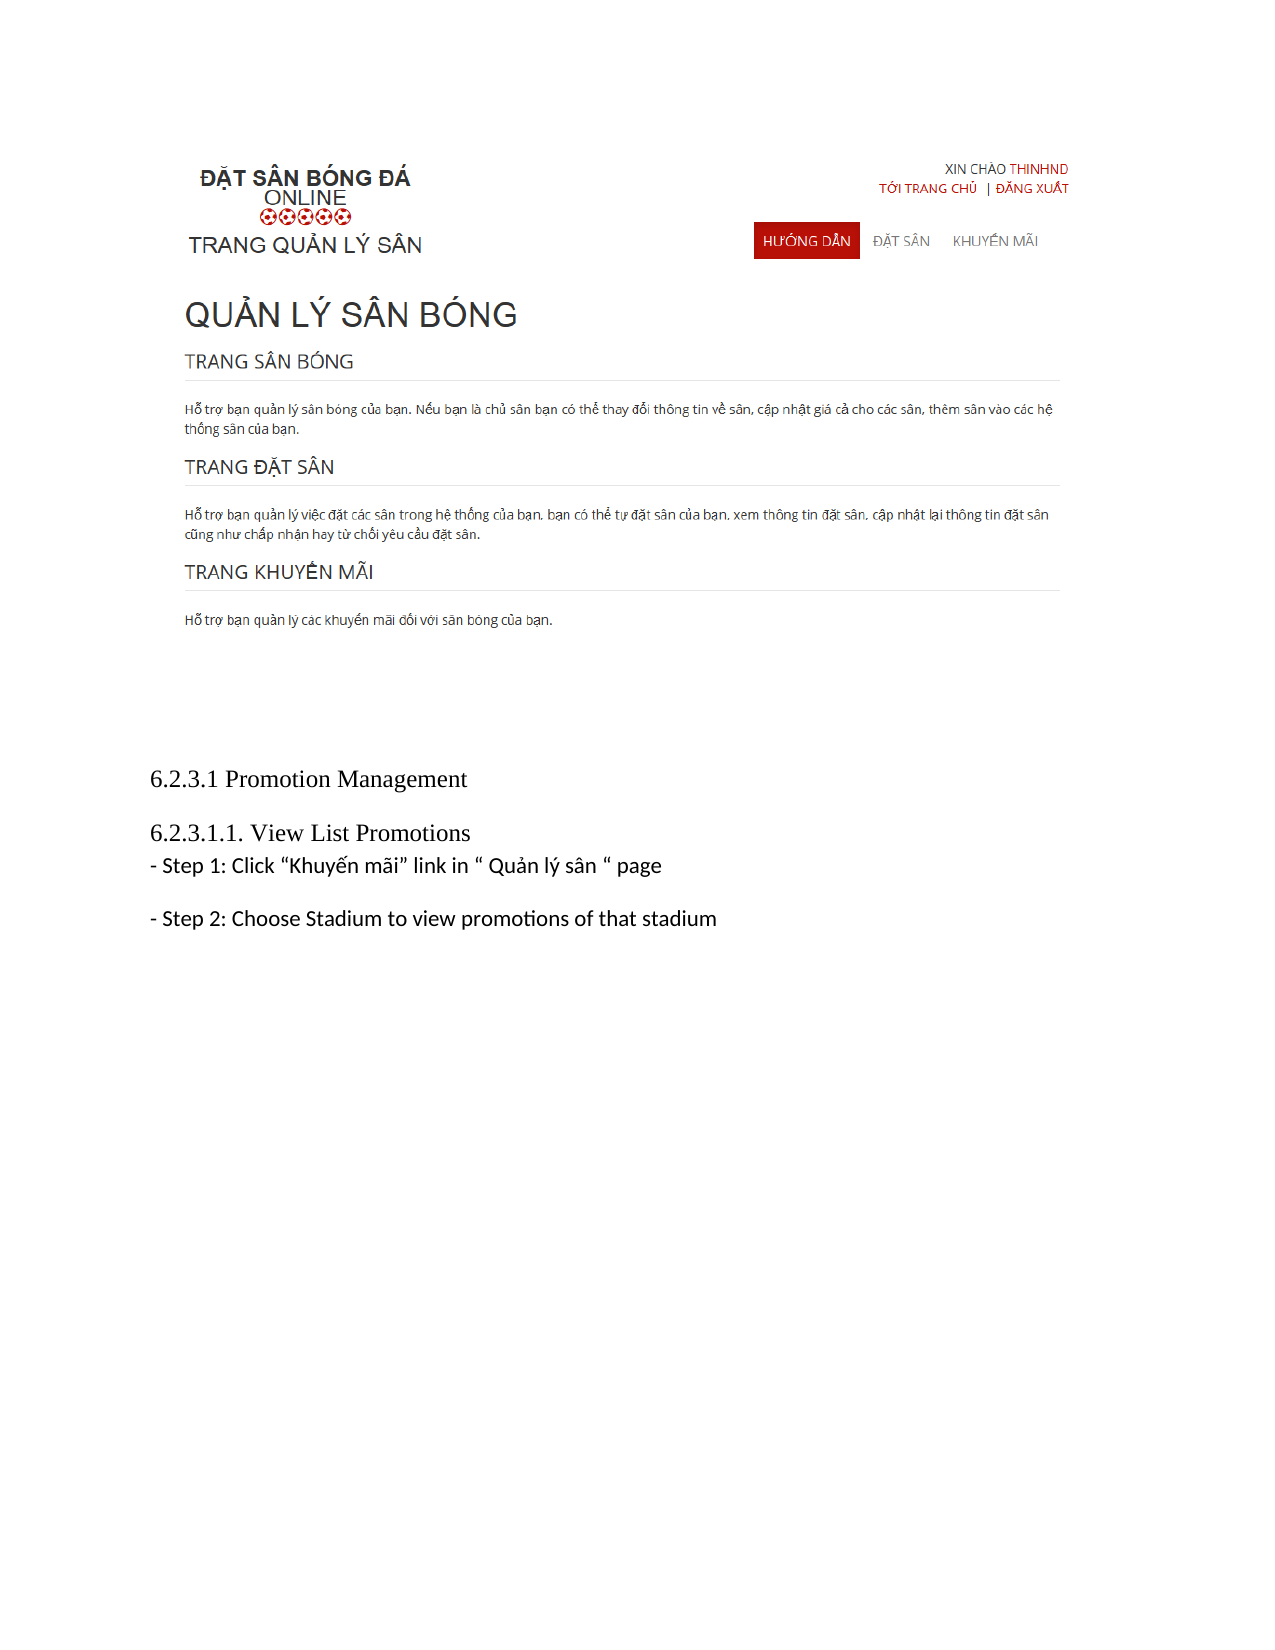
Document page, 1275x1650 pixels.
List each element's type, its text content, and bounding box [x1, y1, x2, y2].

text - Step 1: Click “Khuyến mãi” link in “ Quản lý sân “ page [150, 851, 1125, 879]
subtitle 6.2.3.1 Promotion Management [150, 764, 1125, 793]
picture [150, 150, 1093, 739]
text - Step 2: Choose Stadium to view promotions of that stadium [150, 904, 1125, 932]
subtitle 6.2.3.1.1. View List Promotions [150, 818, 1125, 847]
